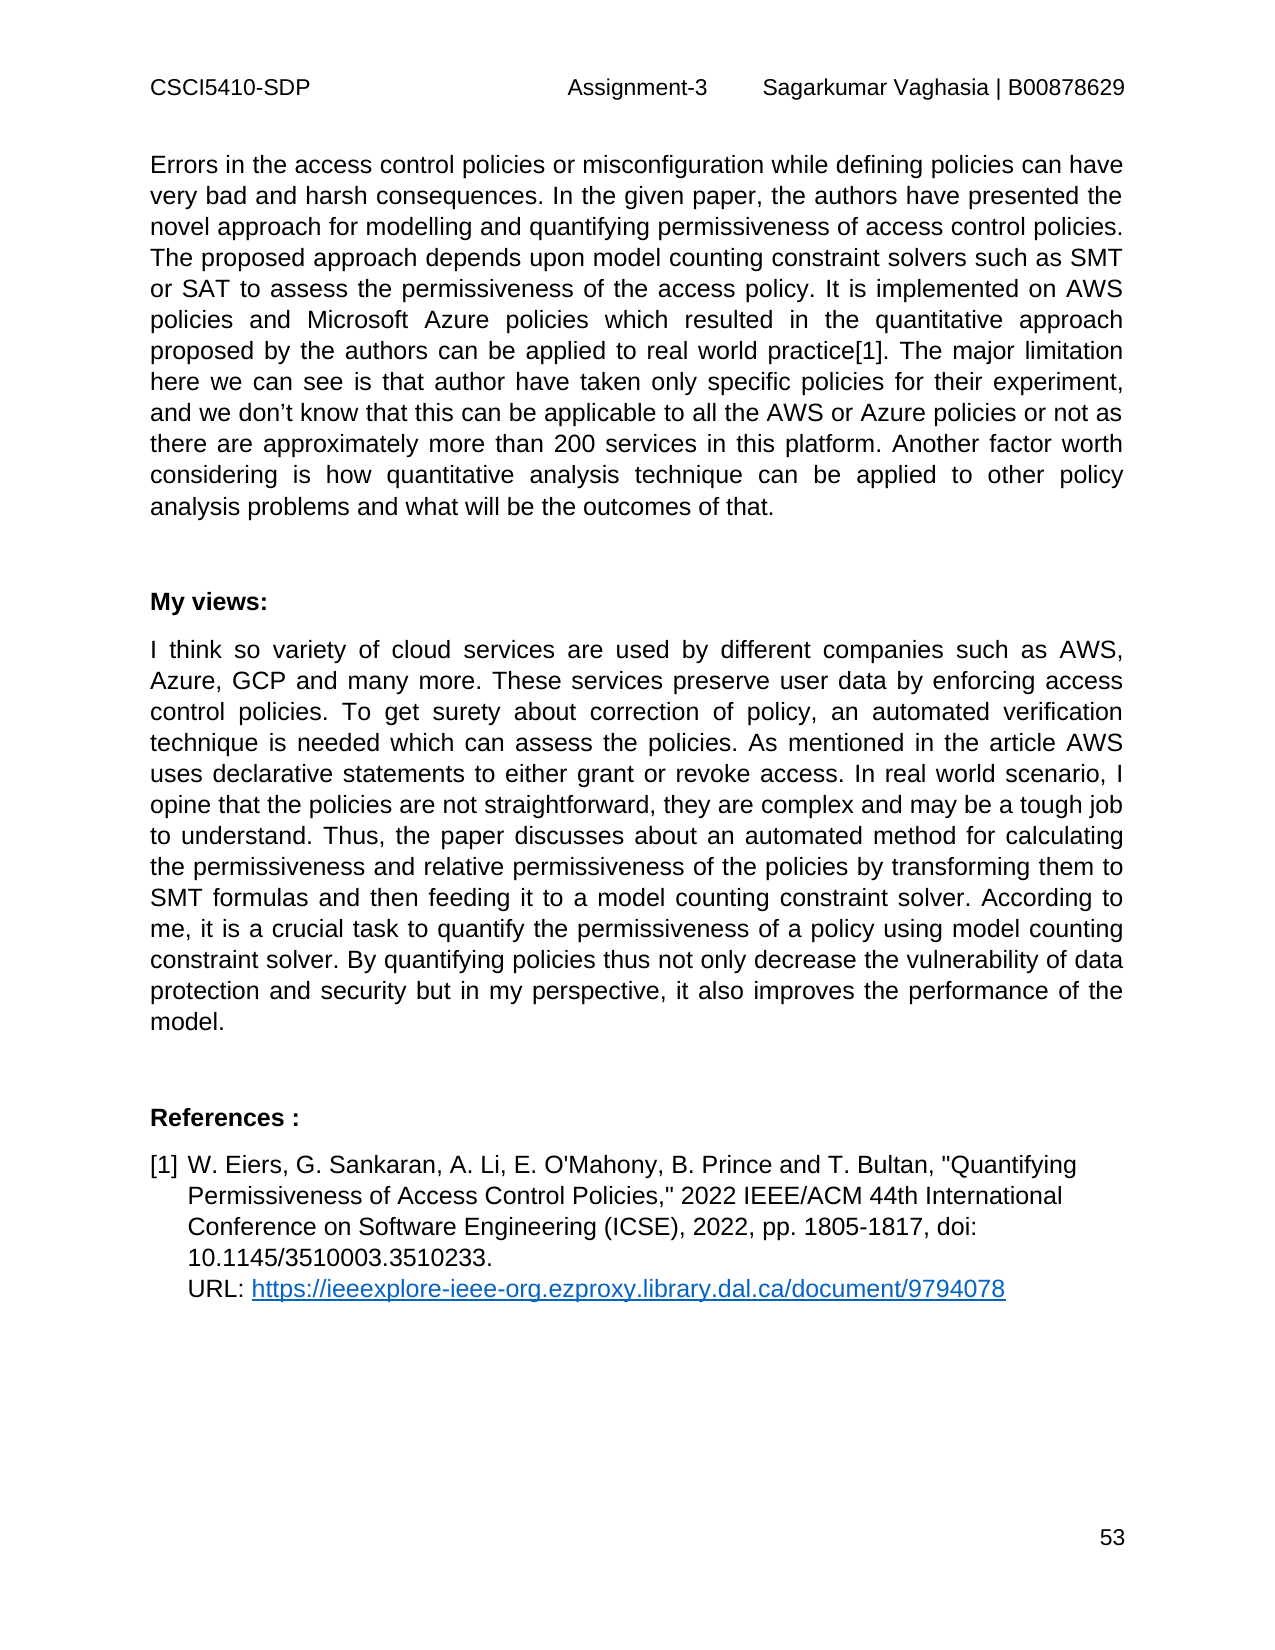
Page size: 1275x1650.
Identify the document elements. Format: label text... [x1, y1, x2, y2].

text My views: [150, 587, 1125, 616]
text References : [150, 1102, 1125, 1131]
list W. Eiers, G. Sankaran, A. Li, E. O'Mahony, B. Prince and T. Bultan, "Quantifying Permissiveness of Access Control Policies," 2022 IEEE/ACM 44th International Conference on Software Engineering (ICSE), 2022, pp. 1805-1817, doi: 10.1145/3510003.3510233. [150, 1150, 1125, 1272]
text I think so variety of cloud services are used by different companies such as AWS, Azure, GCP and many more. These services preserve user data by enforcing access control policies. To get surety about correction of policy, an automated verification technique is needed which can assess the policies. As mentioned in the article AWS uses declarative statements to either grant or revoke access. In real world scenario, I opine that the policies are not straightforward, they are complex and may be a tough job to understand. Thus, the paper discusses about an automated method for calculating the permissiveness and relative permissiveness of the policies by transforming them to SMT formulas and then feeding it to a model counting constraint solver. According to me, it is a crucial task to quantify the permissiveness of a policy using model counting constraint solver. By quantifying policies thus not only decrease the vulnerability of data protection and security but in my perspective, it also improves the performance of the model. [150, 634, 1125, 1036]
text Errors in the access control policies or misconfiguration while defining policies can have very bad and harsh consequences. In the given paper, the authors have presented the novel approach for modelling and quantifying permissiveness of access control policies. The proposed approach depends upon model counting constraint solvers such as SMT or SAT to assess the permissiveness of the access policy. It is implemented on AWS policies and Microsoft Azure policies which resulted in the quantitative approach proposed by the authors can be applied to real world practice[1]. The major limitation here we can see is that author have taken only specific policies for their experiment, and we don’t know that this can be applicable to all the AWS or Azure policies or not as there are approximately more than 200 services in this platform. Another factor worth considering is how quantitative analysis technique can be applied to other policy analysis problems and what will be the outcomes of that. [150, 150, 1125, 520]
list URL: https://ieeexplore-ieee-org.ezproxy.library.dal.ca/document/9794078 [187, 1274, 1125, 1303]
